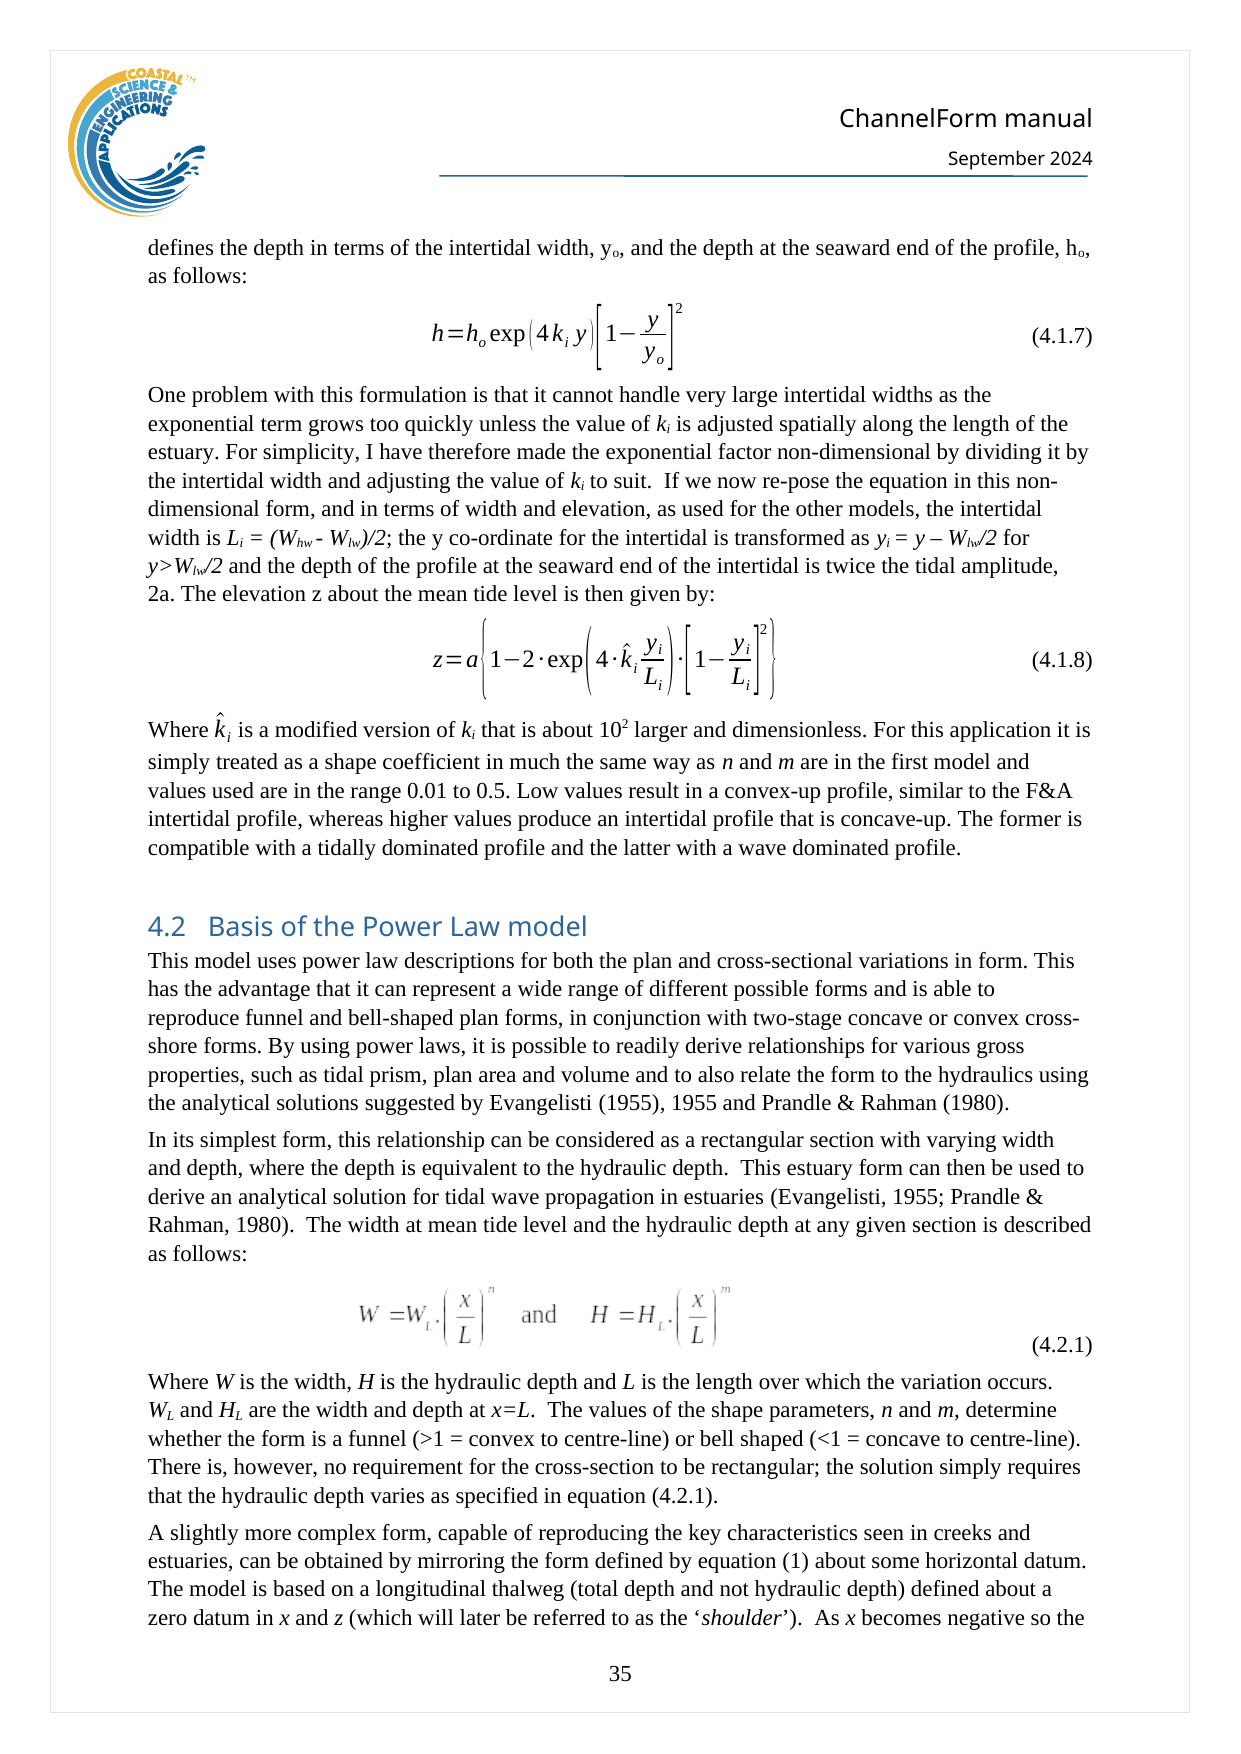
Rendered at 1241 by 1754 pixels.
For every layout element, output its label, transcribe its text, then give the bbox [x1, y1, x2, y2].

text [148, 234, 1093, 289]
text (4.1.7) [148, 299, 1093, 371]
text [148, 1518, 1093, 1630]
text (4.1.8) [148, 617, 1093, 701]
subtitle Basis of the Power Law model [148, 907, 1093, 944]
text (4.2.1) [148, 1277, 1093, 1358]
text In its simplest form, this relationship can be considered as a rectangular section with varying width and depth, where the depth is equivalent to the hydraulic depth. This estuary form can then be used to derive an analytical solution for tidal wave propagation in estuaries (Evangelisti, 1955; Prandle & Rahman, 1980). The width at mean tide level and the hydraulic depth at any given section is described as follows: [148, 1126, 1093, 1266]
text Where W is the width, H is the hydraulic depth and L is the length over which the variation occurs. WL and HL are the width and depth at x=L. The values of the shape parameters, n and m, determine whether the form is a funnel (>1 = convex to centre-line) or bell shaped (<1 = concave to centre-line). There is, however, no requirement for the cross-section to be rectangular; the solution simply requires that the hydraulic depth varies as specified in equation (4.2.1). [148, 1368, 1093, 1508]
text This model uses power law descriptions for both the plan and cross-sectional variations in form. This has the advantage that it can represent a wide range of different possible forms and is able to reproduce funnel and bell-shaped plan forms, in conjunction with two-stage concave or convex cross-shore forms. By using power laws, it is possible to readily derive relationships for various gross properties, such as tidal prism, plan area and volume and to also relate the form to the hydraulics using the analytical solutions suggested by Evangelisti (1955), 1955 and Prandle & Rahman (1980). [148, 947, 1093, 1116]
text One problem with this formulation is that it cannot handle very large intertidal widths as the exponential term grows too quickly unless the value of ki is adjusted spatially along the length of the estuary. For simplicity, I have therefore made the exponential factor non-dimensional by dividing it by the intertidal width and adjusting the value of ki to suit. If we now re-pose the equation in this non-dimensional form, and in terms of width and elevation, as used for the other models, the intertidal width is Li = (Whw - Wlw)/2; the y co-ordinate for the intertidal is transformed as yi = y – Wlw/2 for y>Wlw/2 and the depth of the profile at the seaward end of the intertidal is twice the tidal amplitude, 2a. The elevation z about the mean tide level is then given by: [148, 381, 1093, 607]
text Where is a modified version of ki that is about 102 larger and dimensionless. For this application it is simply treated as a shape coefficient in much the same way as n and m are in the first model and values used are in the range 0.01 to 0.5. Low values result in a convex-up profile, similar to the F&A intertidal profile, whereas higher values produce an intertidal profile that is concave-up. The former is compatible with a tidally dominated profile and the latter with a wave dominated profile. [148, 711, 1093, 860]
